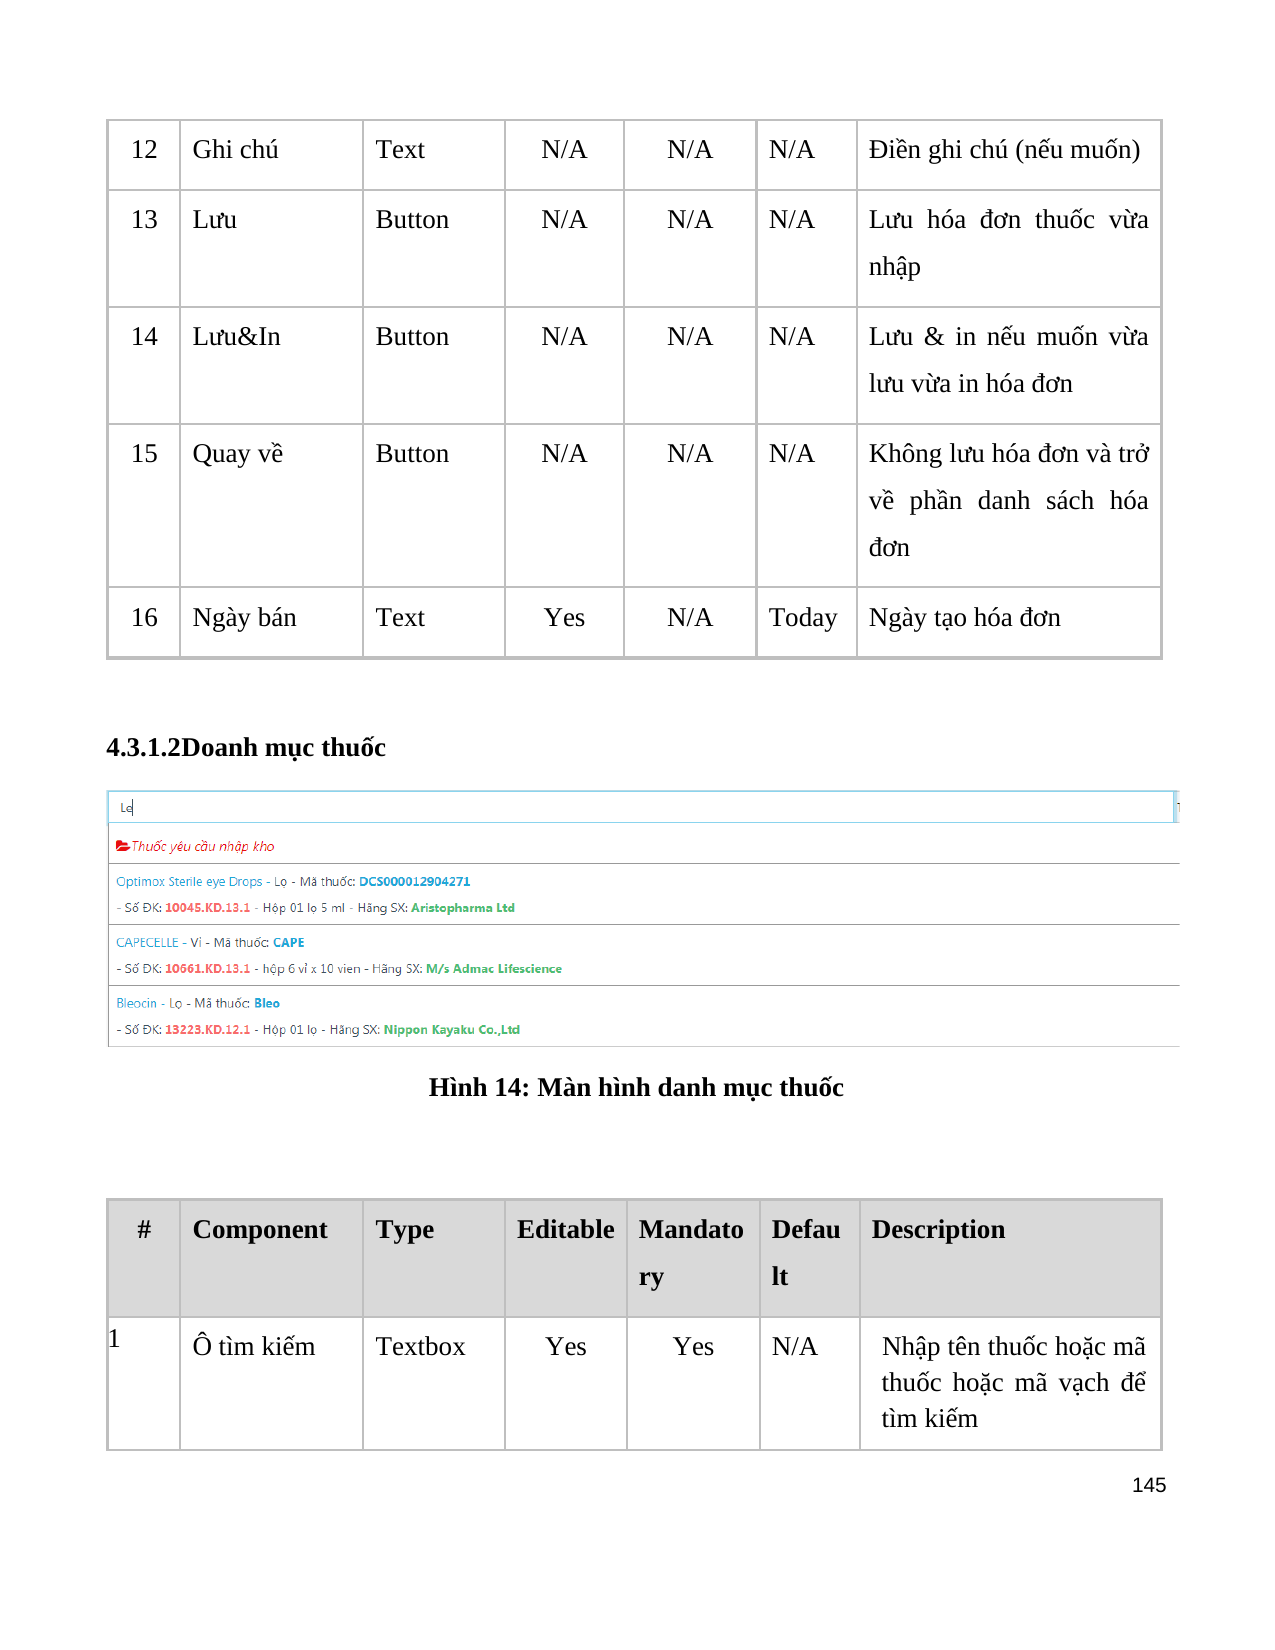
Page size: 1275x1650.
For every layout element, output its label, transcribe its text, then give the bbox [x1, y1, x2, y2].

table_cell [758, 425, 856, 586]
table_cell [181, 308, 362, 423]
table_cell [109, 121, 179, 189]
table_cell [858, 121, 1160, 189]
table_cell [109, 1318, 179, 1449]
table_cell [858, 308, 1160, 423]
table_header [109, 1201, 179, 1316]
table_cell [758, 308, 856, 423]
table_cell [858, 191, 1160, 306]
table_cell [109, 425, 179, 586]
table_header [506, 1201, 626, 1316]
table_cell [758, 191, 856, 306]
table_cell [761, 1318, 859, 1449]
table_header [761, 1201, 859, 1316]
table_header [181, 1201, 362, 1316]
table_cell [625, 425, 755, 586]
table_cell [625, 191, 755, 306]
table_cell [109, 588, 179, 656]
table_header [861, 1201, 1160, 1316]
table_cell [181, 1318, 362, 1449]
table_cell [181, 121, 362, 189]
text Hình 14: Màn hình danh mục thuốc [106, 1071, 1167, 1102]
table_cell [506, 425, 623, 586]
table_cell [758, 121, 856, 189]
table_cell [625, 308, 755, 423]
picture [106, 790, 1180, 1047]
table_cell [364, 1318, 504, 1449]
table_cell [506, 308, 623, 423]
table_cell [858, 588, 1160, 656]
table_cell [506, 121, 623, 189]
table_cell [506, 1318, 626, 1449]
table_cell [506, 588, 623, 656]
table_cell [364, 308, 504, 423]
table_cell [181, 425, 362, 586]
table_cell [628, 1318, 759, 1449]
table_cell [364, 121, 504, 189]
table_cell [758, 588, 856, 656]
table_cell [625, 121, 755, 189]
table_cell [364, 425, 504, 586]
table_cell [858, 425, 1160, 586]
subtitle Doanh mục thuốc [106, 731, 1167, 762]
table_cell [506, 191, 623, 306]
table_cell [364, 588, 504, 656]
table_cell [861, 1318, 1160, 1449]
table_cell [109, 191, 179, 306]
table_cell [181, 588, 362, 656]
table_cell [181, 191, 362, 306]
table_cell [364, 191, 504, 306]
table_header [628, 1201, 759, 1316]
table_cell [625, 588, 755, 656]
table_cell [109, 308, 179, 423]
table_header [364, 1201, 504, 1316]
